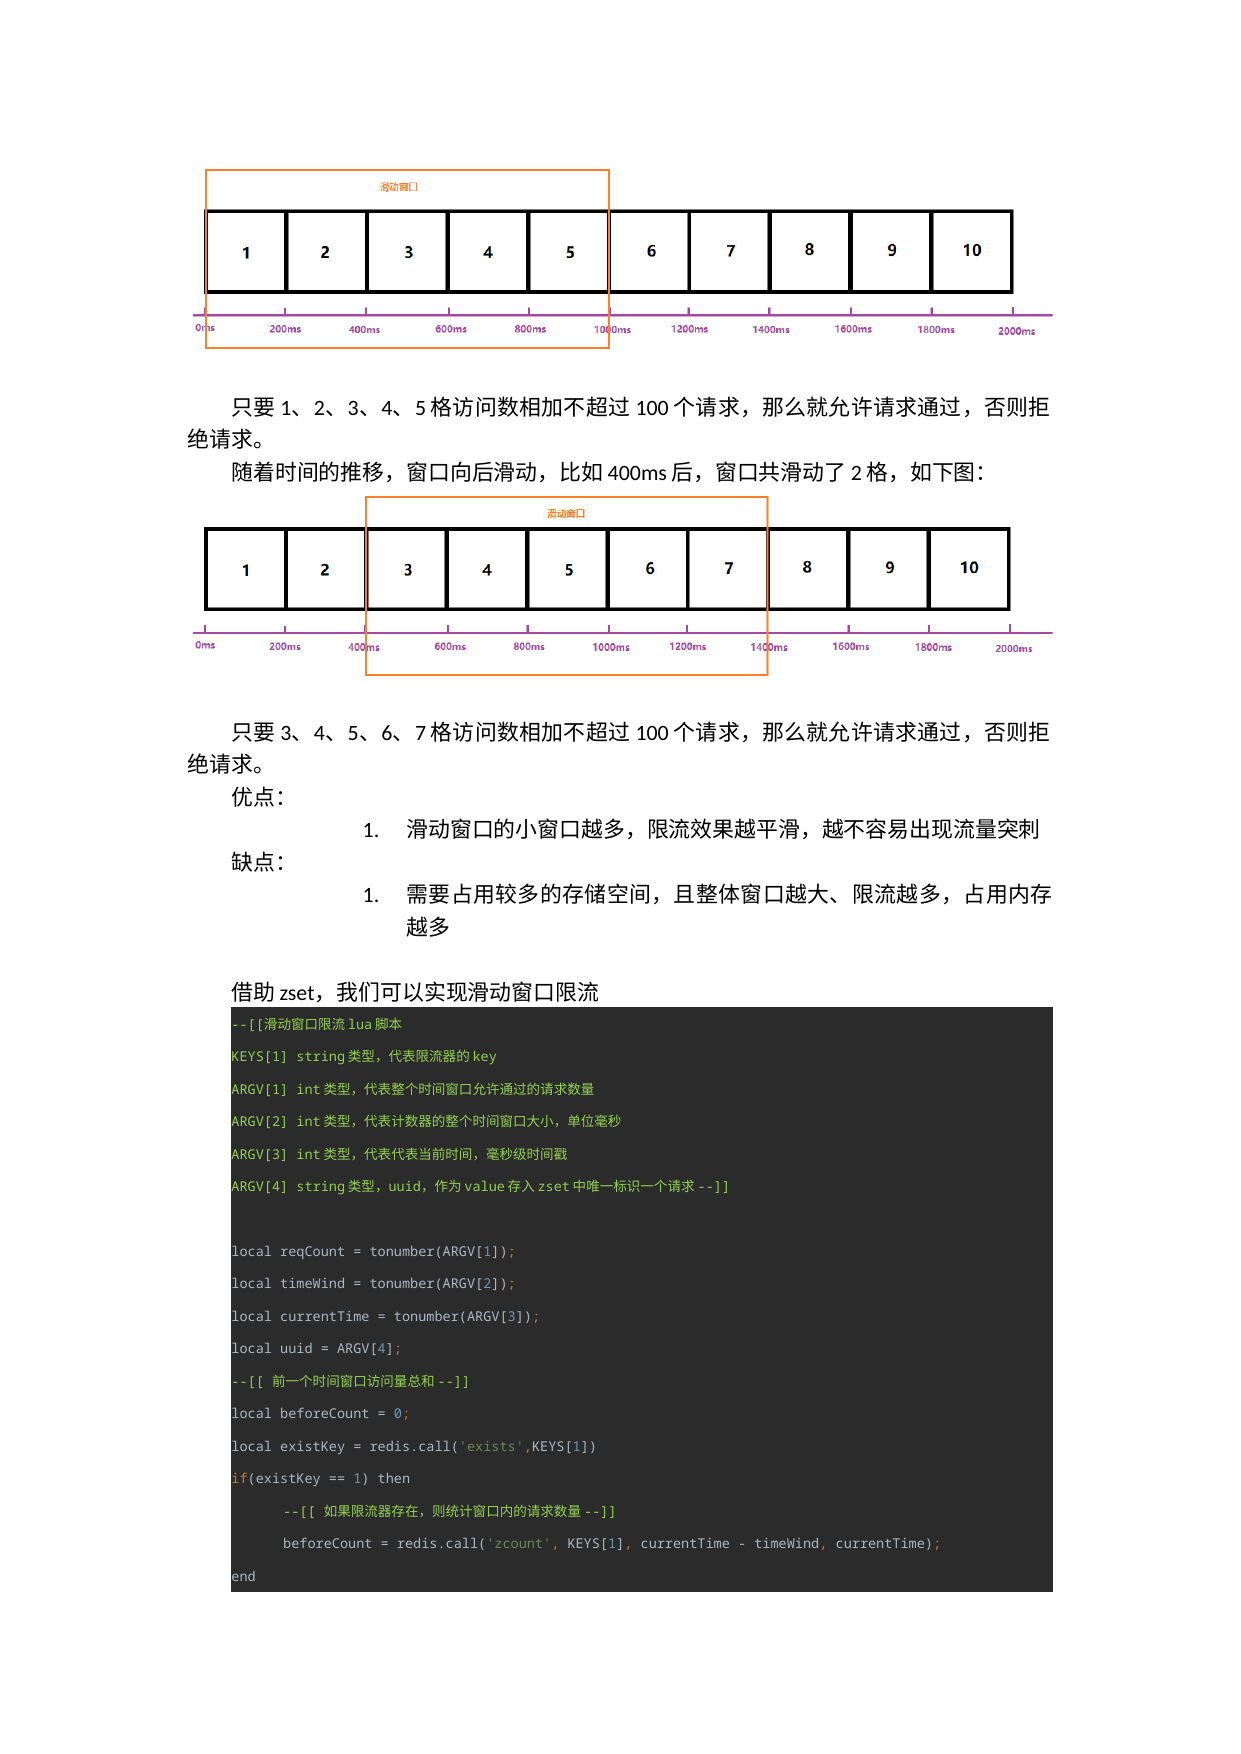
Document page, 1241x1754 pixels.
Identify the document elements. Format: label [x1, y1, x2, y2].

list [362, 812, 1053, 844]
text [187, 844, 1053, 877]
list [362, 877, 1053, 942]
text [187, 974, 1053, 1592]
picture [187, 487, 1053, 697]
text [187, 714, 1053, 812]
picture [187, 162, 1053, 365]
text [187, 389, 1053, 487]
